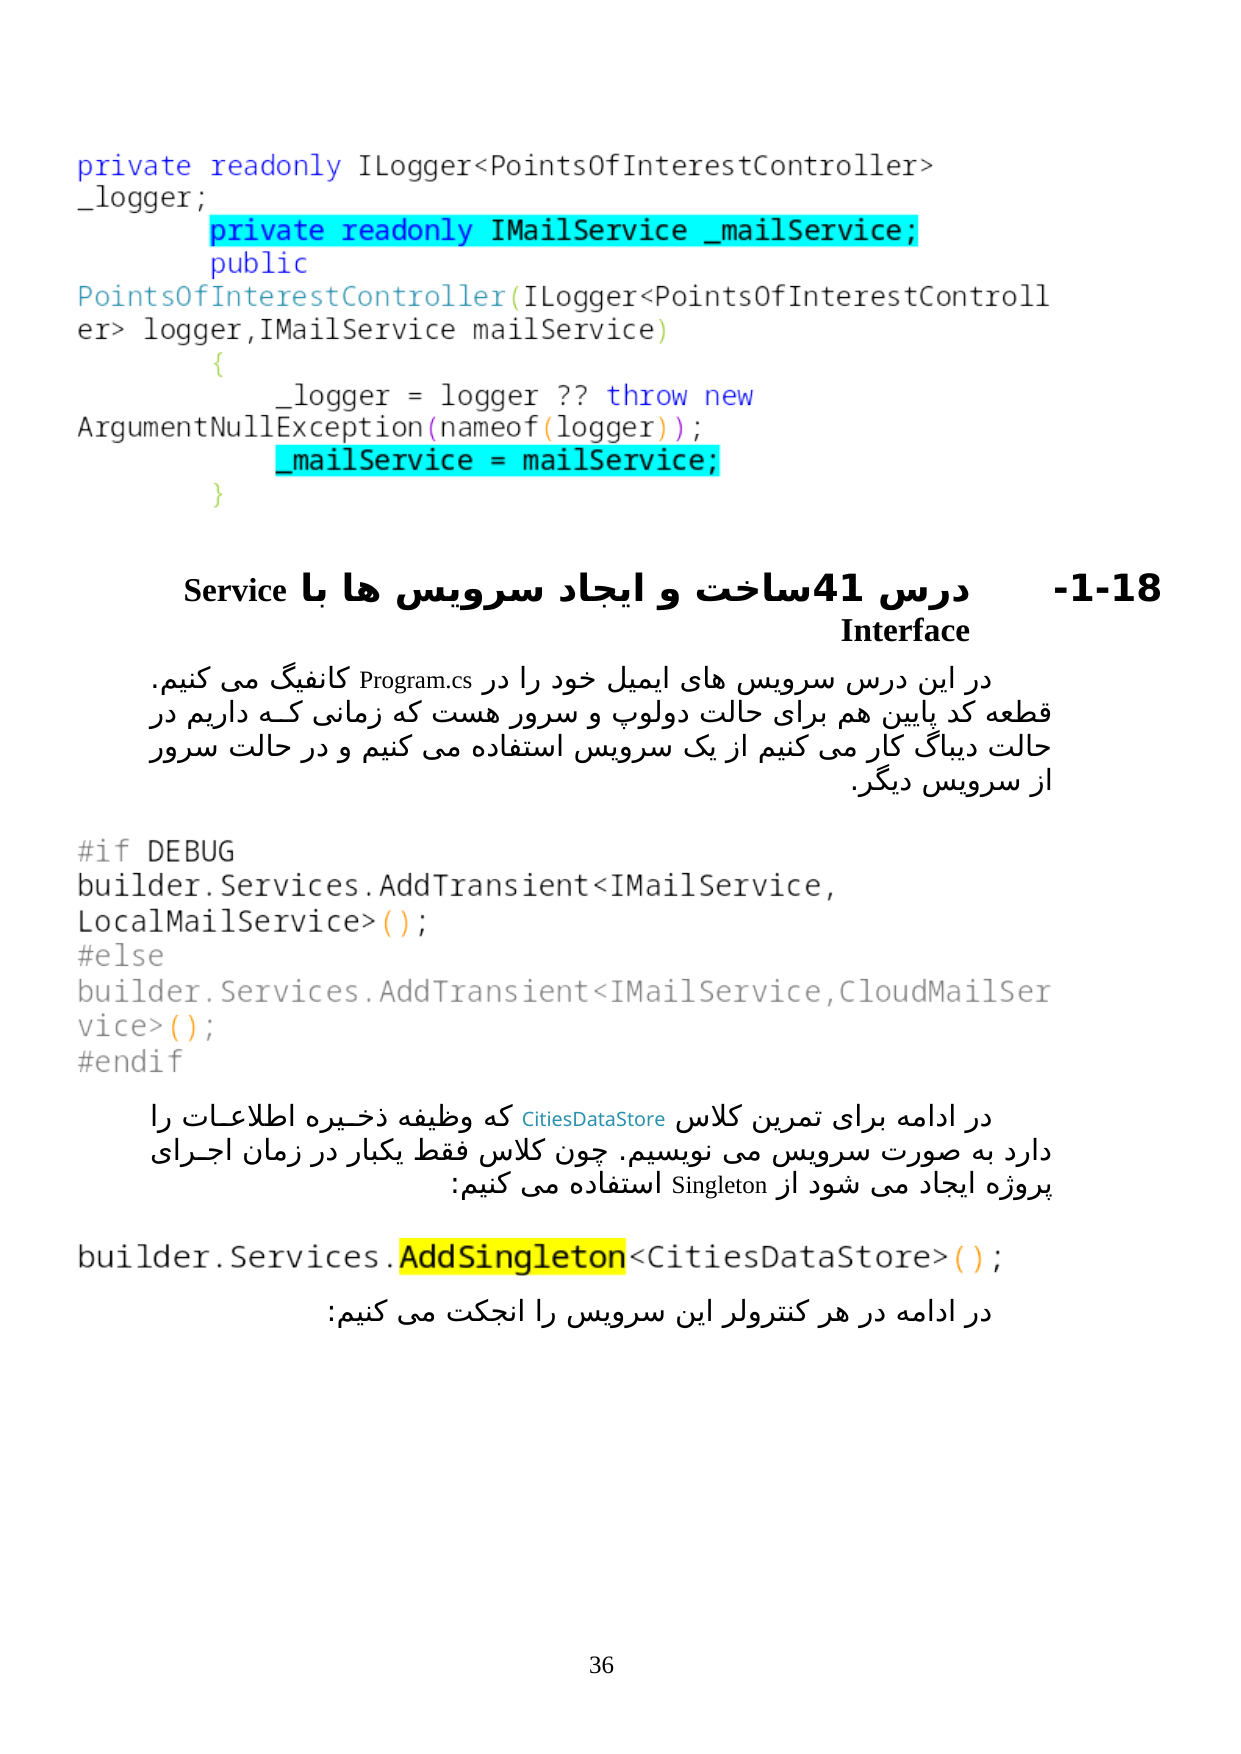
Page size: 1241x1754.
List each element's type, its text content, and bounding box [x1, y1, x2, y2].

text در ادامه در هر کنترولر این سرویس را انجکت می کنیم: [150, 1295, 1053, 1329]
text درس 41ساخت و ایجاد سرویس ها با Service Interface [150, 567, 1053, 648]
text در این درس سرویس های ایمیل خود را در Program.cs کانفیگ می کنیم. قطعه کد پایین هم برای حالت دولوپ و سرور هست که زمانی که داریم در حالت دیباگ کار می کنیم از یک سرویس استفاده می کنیم و در حالت سرور از سرویس دیگر. [150, 661, 1053, 797]
text در ادامه برای تمرین کلاس CitiesDataStore که وظیفه ذخیره اطلاعات را دارد به صورت سرویس می نویسیم. چون کلاس فقط یکبار در زمان اجرای پروژه ایجاد می شود از Singleton استفاده می کنیم: [150, 1099, 1053, 1201]
